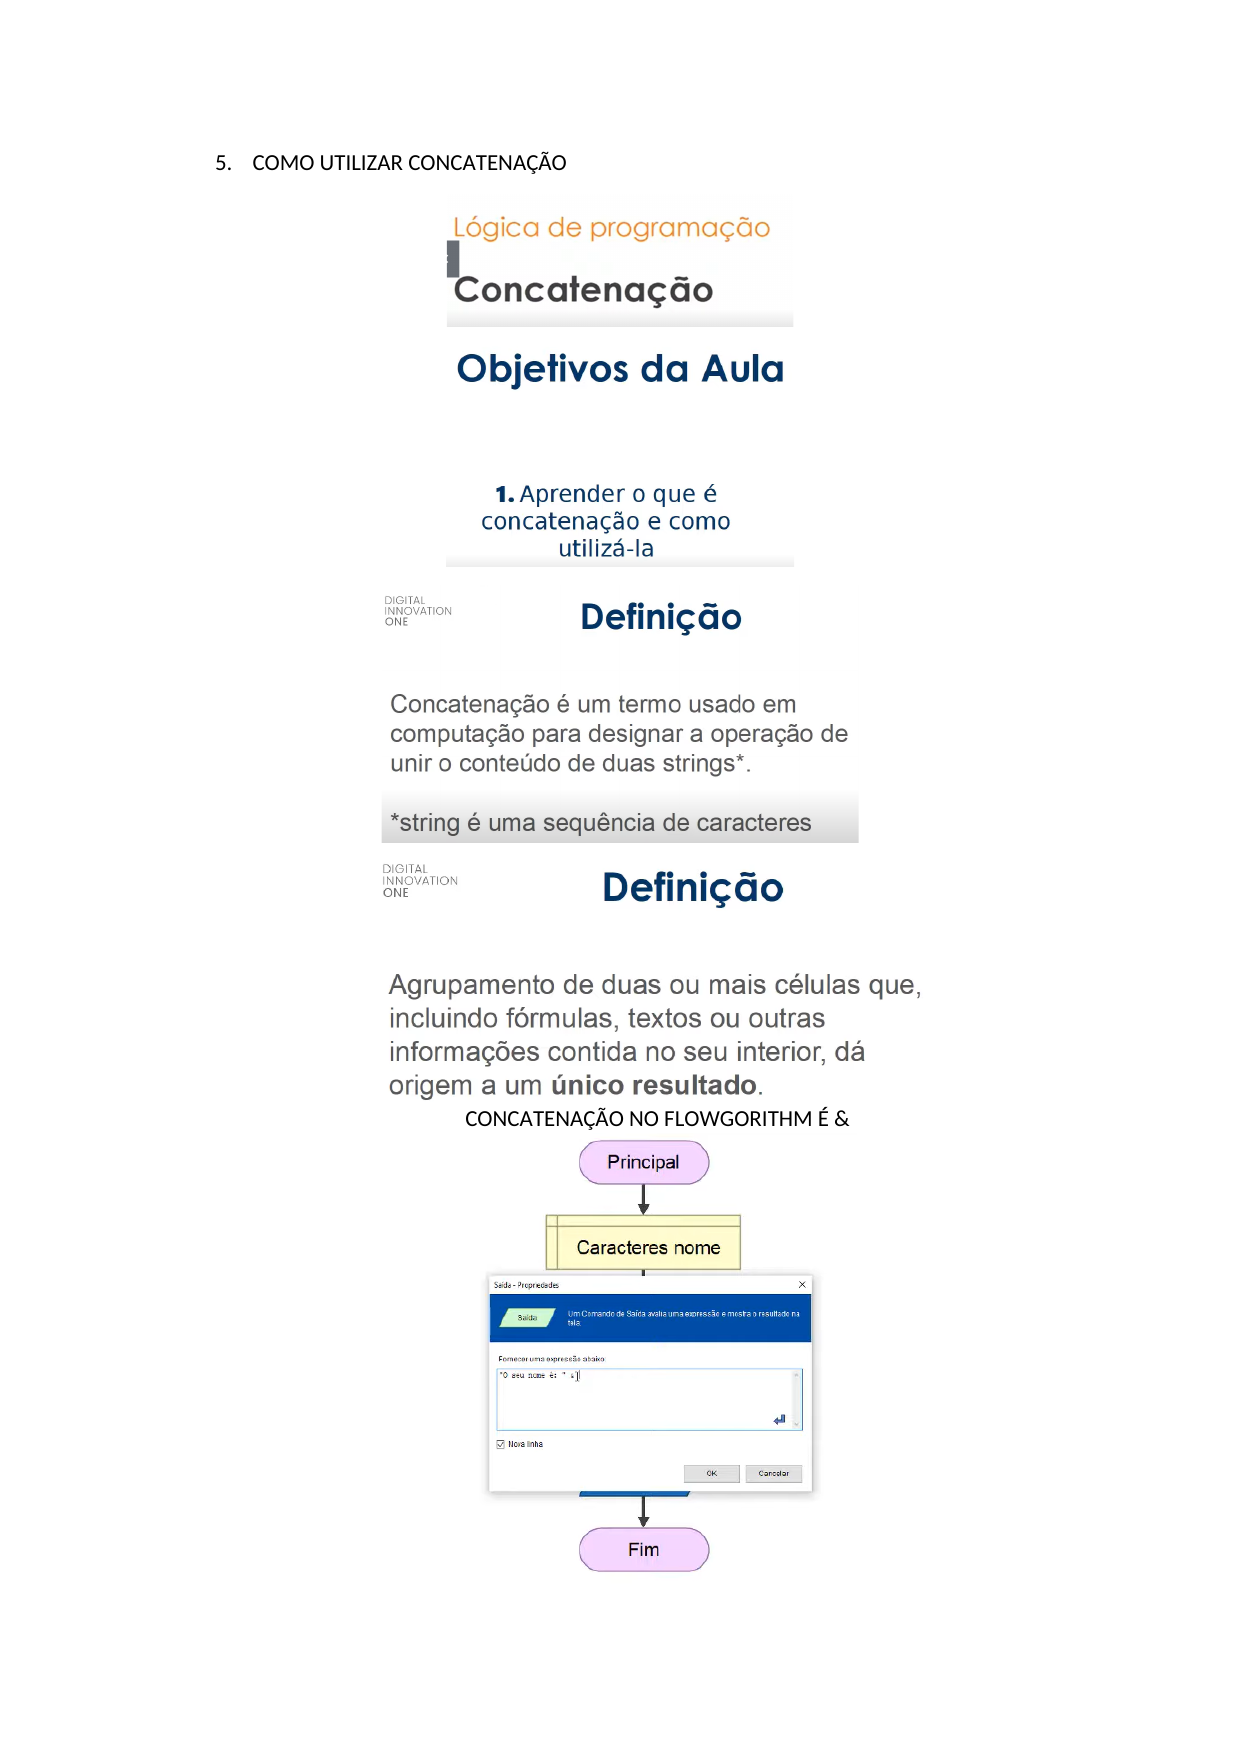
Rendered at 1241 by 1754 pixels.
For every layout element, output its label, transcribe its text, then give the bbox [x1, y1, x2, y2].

picture [446, 194, 794, 327]
picture [381, 585, 859, 843]
picture [458, 1133, 858, 1597]
list CONCATENAÇÃO NO FLOWGORITHM É & [252, 1104, 1063, 1132]
list COMO UTILIZAR CONCATENAÇÃO [215, 148, 1063, 176]
picture [446, 345, 795, 567]
picture [380, 861, 935, 1102]
